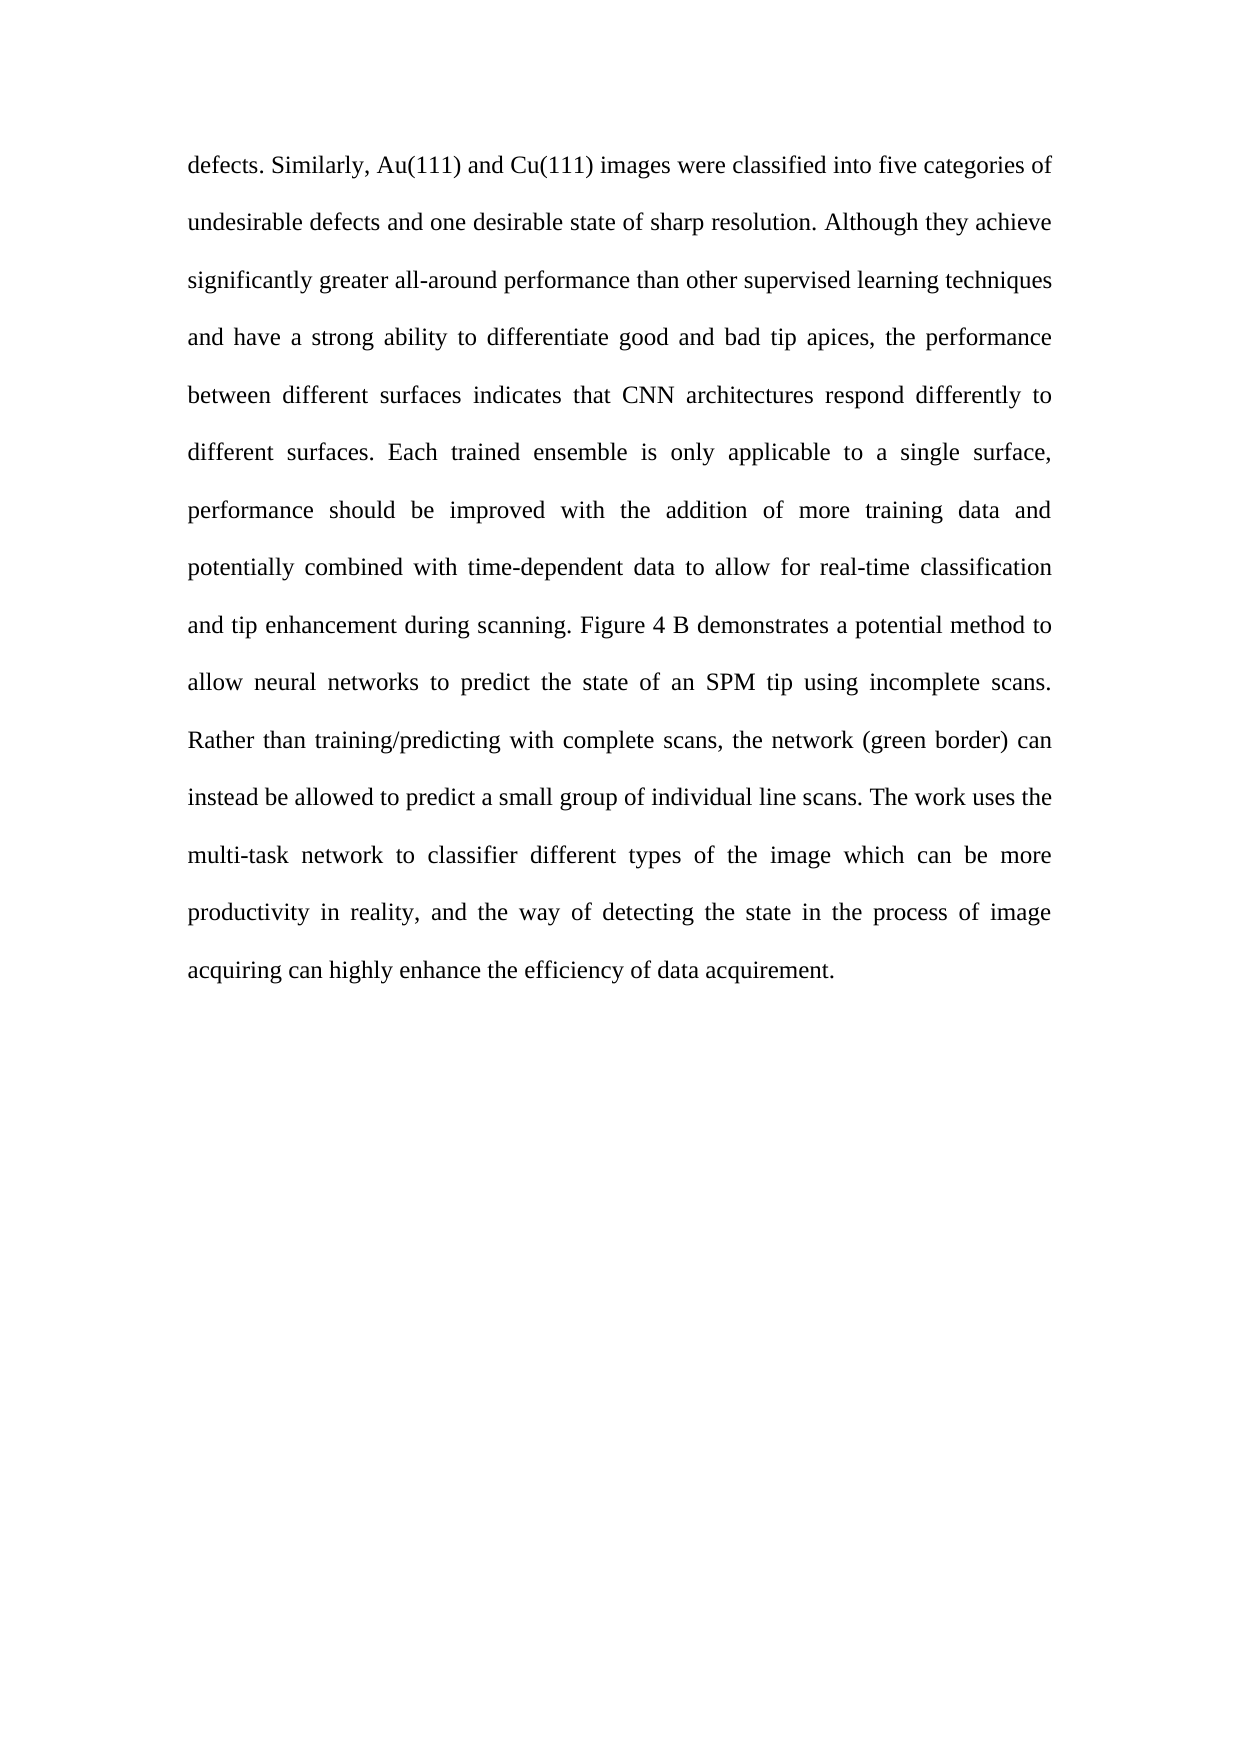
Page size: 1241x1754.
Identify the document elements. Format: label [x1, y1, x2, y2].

text [187, 150, 1053, 984]
